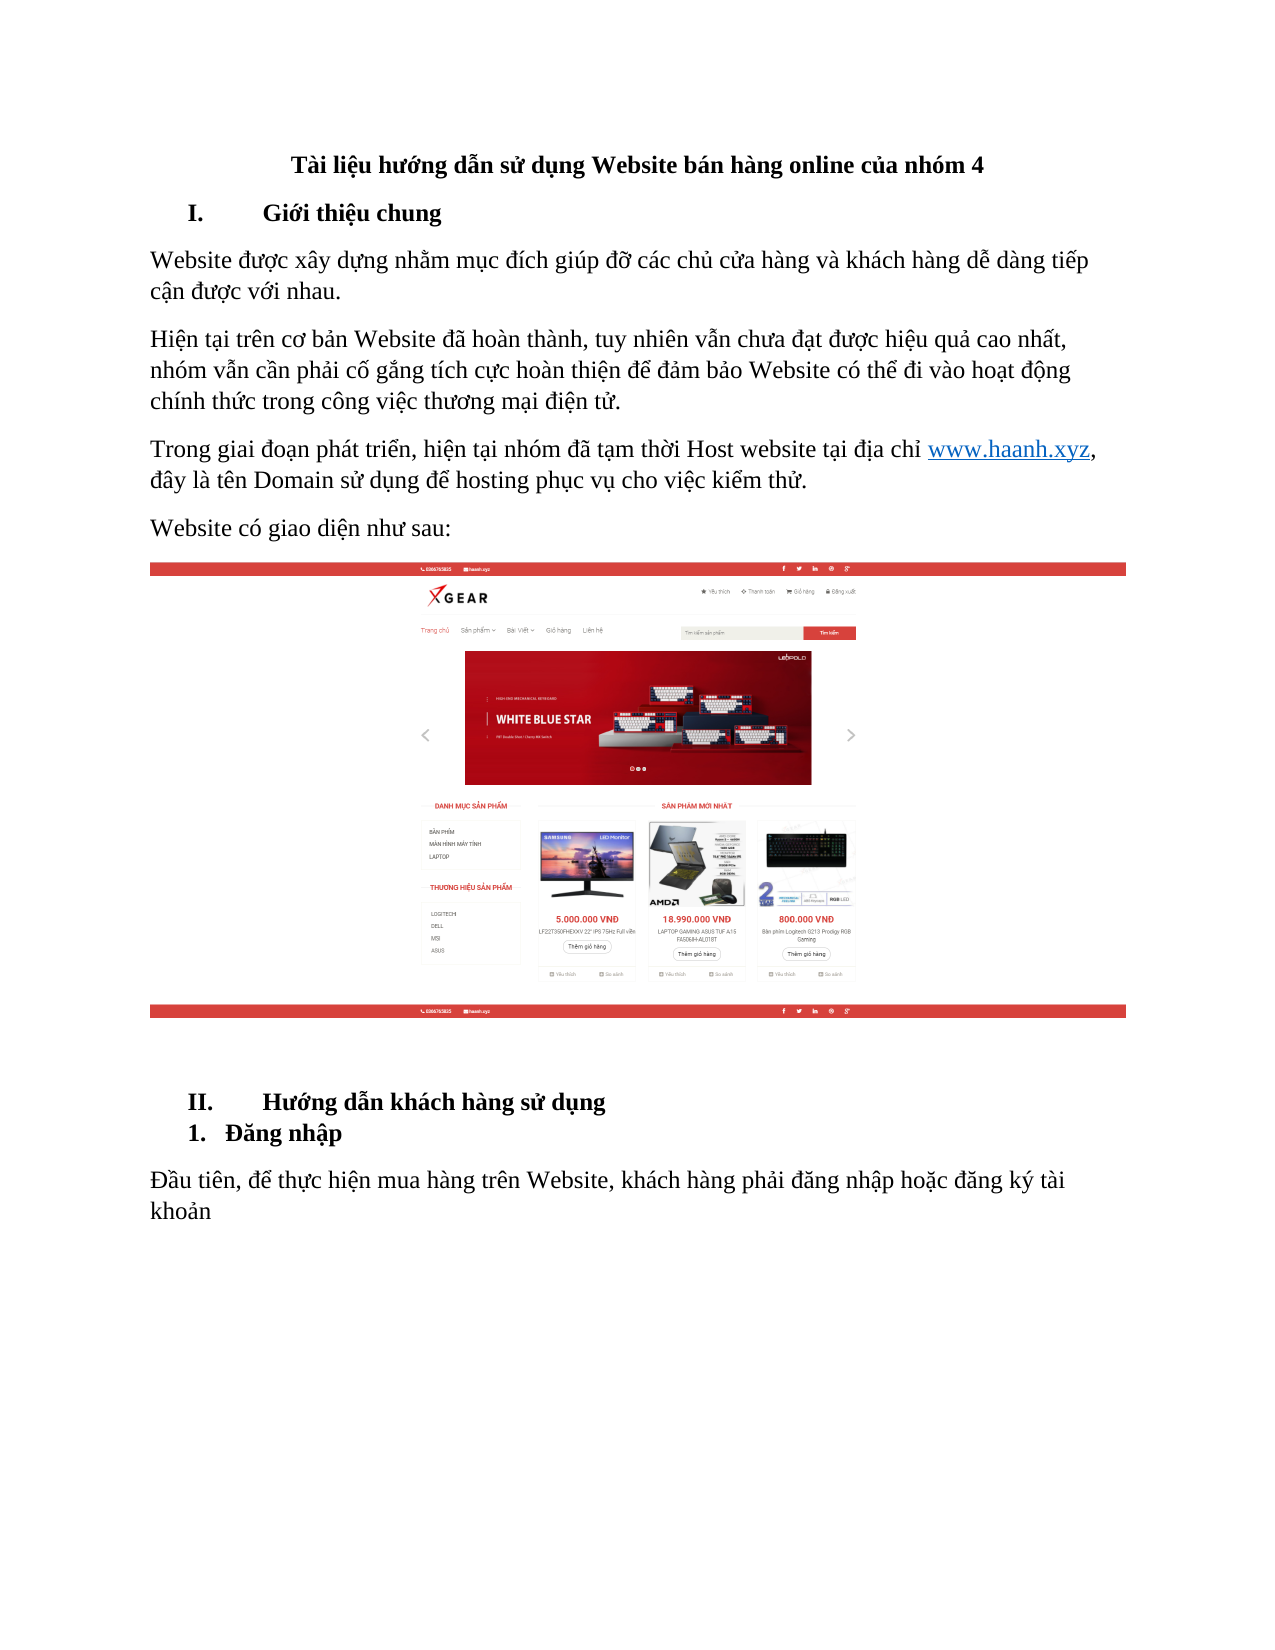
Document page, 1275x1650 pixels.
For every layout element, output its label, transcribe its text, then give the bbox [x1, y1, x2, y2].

text Hiện tại trên cơ bản Website đã hoàn thành, tuy nhiên vẫn chưa đạt được hiệu quả cao nhất, nhóm vẫn cần phải cố gắng tích cực hoàn thiện để đảm bảo Website có thể đi vào hoạt động chính thức trong công việc thương mại điện tử. [150, 324, 1125, 415]
picture [150, 560, 1126, 1021]
text Trong giai đoạn phát triển, hiện tại nhóm đã tạm thời Host website tại địa chỉ www.haanh.xyz, đây là tên Domain sử dụng để hosting phục vụ cho việc kiểm thử. [150, 434, 1125, 494]
text Website có giao diện như sau: [150, 513, 1125, 541]
text Website được xây dựng nhằm mục đích giúp đỡ các chủ cửa hàng và khách hàng dễ dàng tiếp cận được với nhau. [150, 245, 1125, 305]
list Giới thiệu chung [187, 198, 1125, 226]
text Tài liệu hướng dẫn sử dụng Website bán hàng online của nhóm 4 [150, 150, 1125, 179]
list Hướng dẫn khách hàng sử dụng [187, 1087, 1125, 1115]
text Đầu tiên, để thực hiện mua hàng trên Website, khách hàng phải đăng nhập hoặc đăng ký tài khoản [150, 1165, 1125, 1225]
list Đăng nhập [187, 1118, 1125, 1146]
